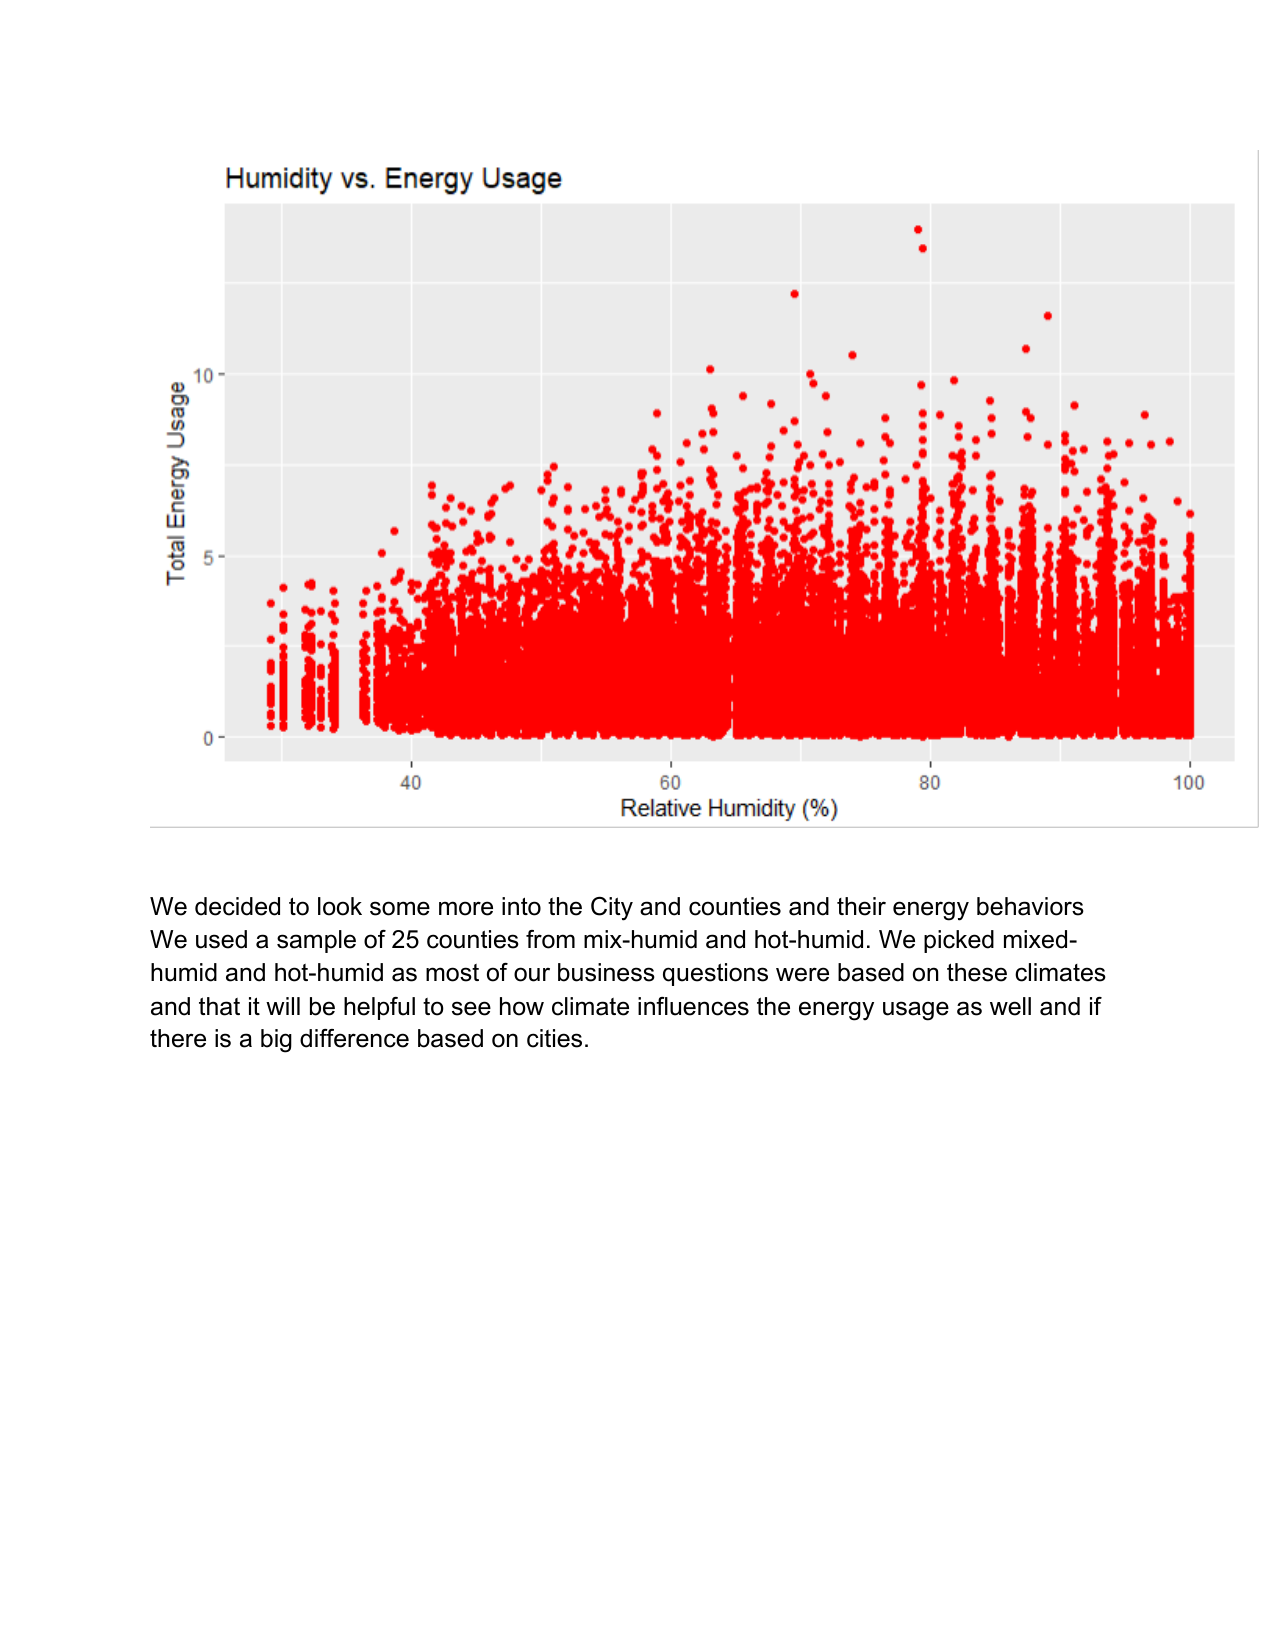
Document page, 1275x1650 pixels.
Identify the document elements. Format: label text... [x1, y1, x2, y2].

text We decided to look some more into the City and counties and their energy behaviors [150, 892, 1125, 921]
picture [150, 150, 1260, 829]
text We used a sample of 25 counties from mix-humid and hot-humid. We picked mixed-humid and hot-humid as most of our business questions were based on these climates and that it will be helpful to see how climate influences the energy usage as well and if there is a big difference based on cities. [150, 925, 1125, 1053]
